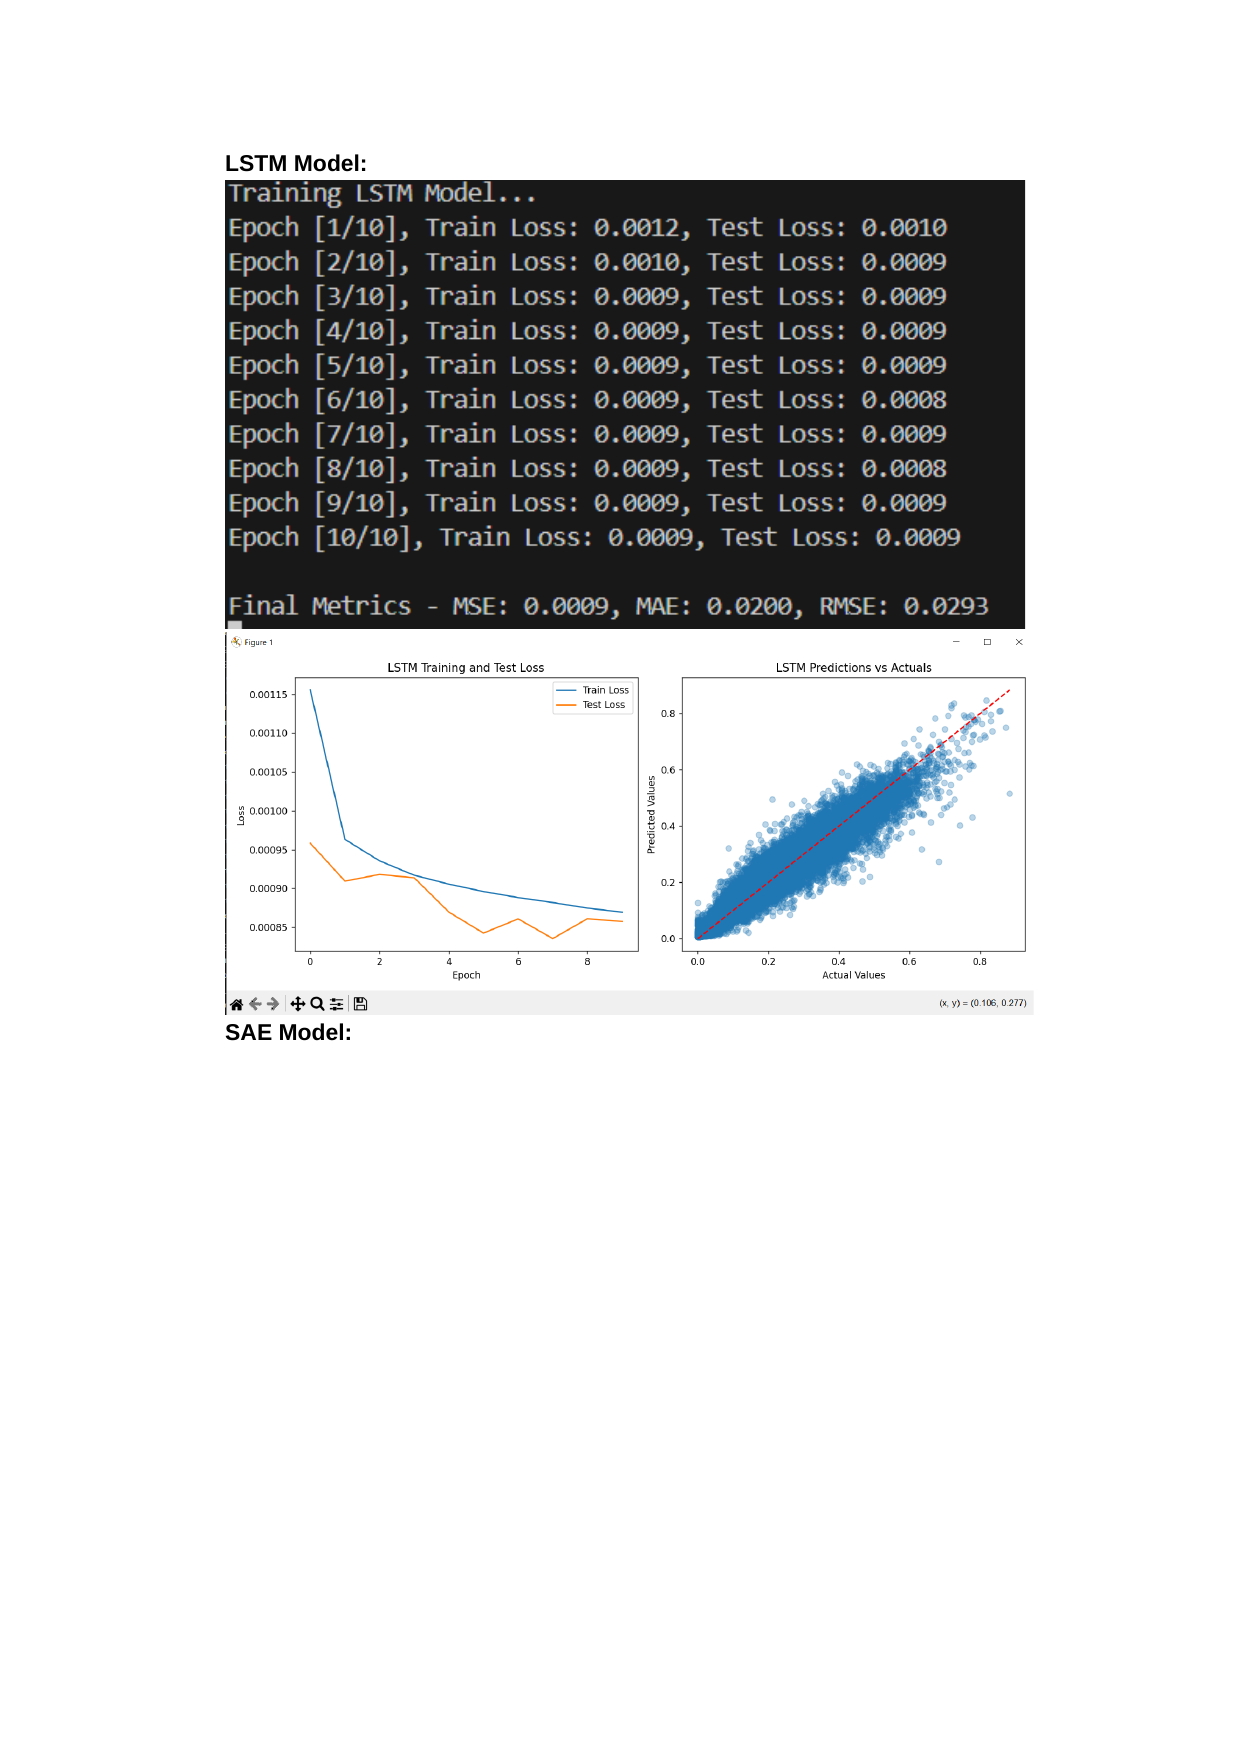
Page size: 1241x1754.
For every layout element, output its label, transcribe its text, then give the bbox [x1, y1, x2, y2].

picture [225, 632, 1034, 1015]
text SAE Model: [225, 1018, 1090, 1045]
picture [225, 180, 1025, 629]
